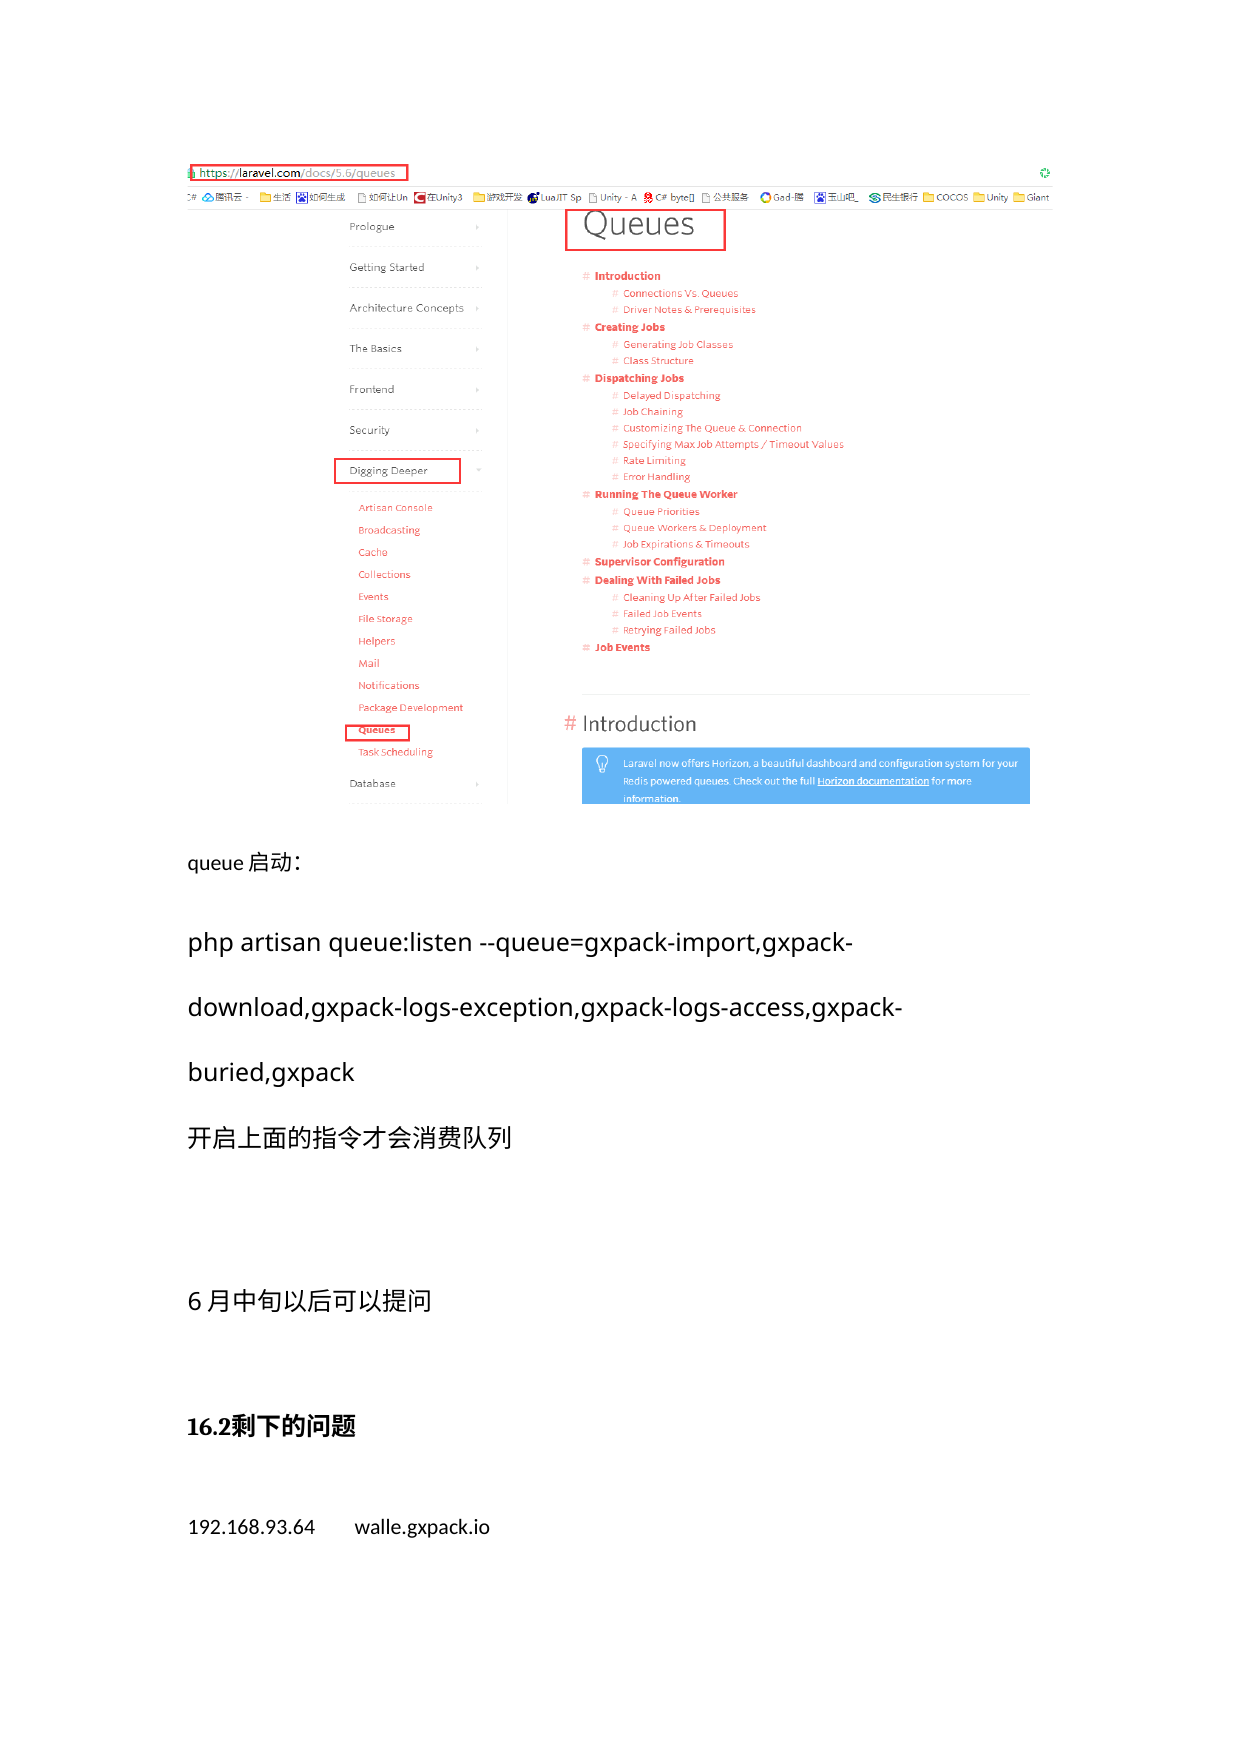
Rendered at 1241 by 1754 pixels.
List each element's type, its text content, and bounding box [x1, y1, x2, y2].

text 6月中旬以后可以提问 [187, 1267, 1053, 1332]
subtitle 剩下的问题 [187, 1392, 1053, 1457]
text 192.168.93.64 walle.gxpack.io [187, 1510, 1053, 1543]
picture [187, 162, 1053, 804]
text php artisan queue:listen --queue=gxpack-import,gxpack-download,gxpack-logs-exception,gxpack-logs-access,gxpack-buried,gxpack [187, 909, 1053, 1104]
text 开启上面的指令才会消费队列 [187, 1104, 1053, 1169]
text queue启动： [187, 844, 1053, 877]
